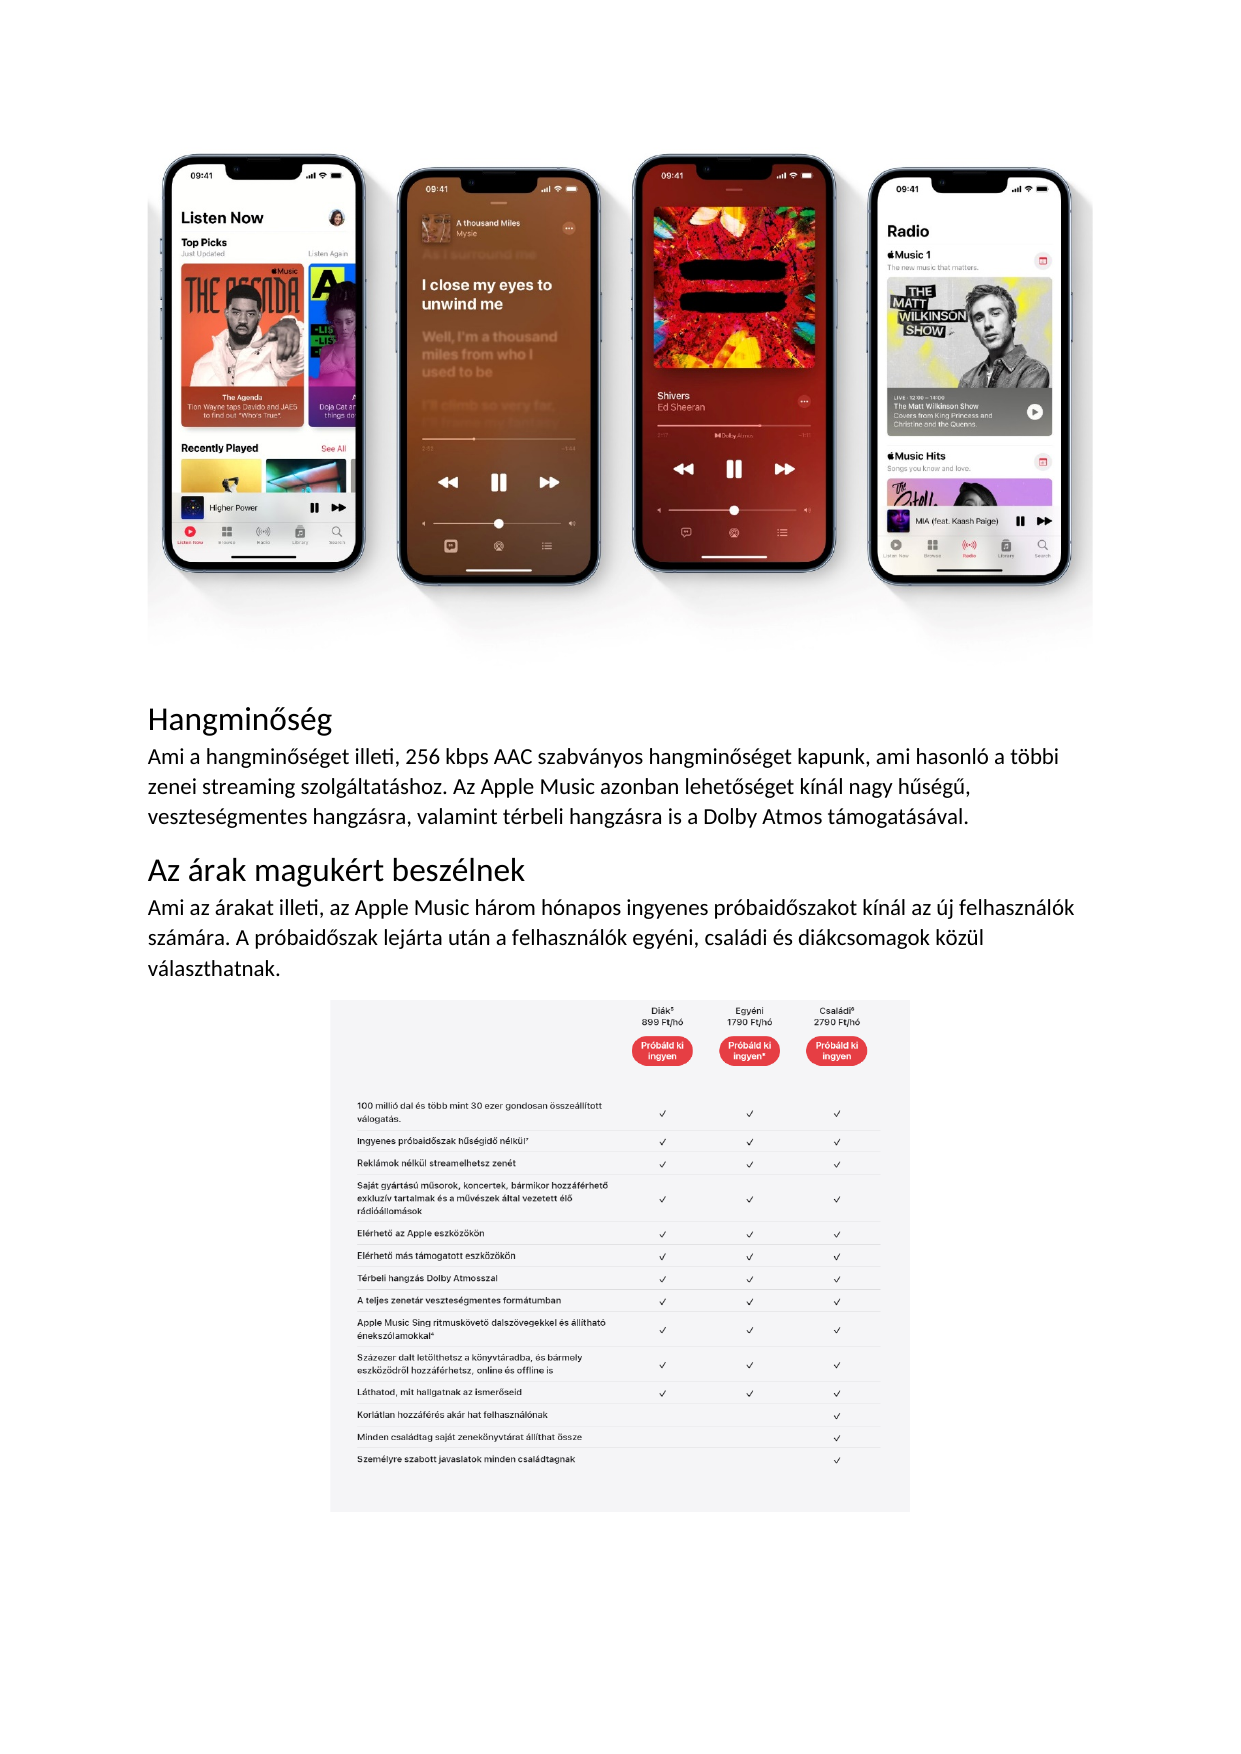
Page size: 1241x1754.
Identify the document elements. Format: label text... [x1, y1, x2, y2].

subtitle Az árak magukért beszélnek [148, 849, 1093, 890]
text Ami az árakat illeti, az Apple Music három hónapos ingyenes próbaidőszakot kínál az új felhasználók számára. A próbaidőszak lejárta után a felhasználók egyéni, családi és diákcsomagok közül választhatnak. [148, 893, 1093, 982]
picture [147, 147, 1093, 680]
picture [330, 1000, 910, 1512]
text Ami a hangminőséget illeti, 256 kbps AAC szabványos hangminőséget kapunk, ami hasonló a többi zenei streaming szolgáltatáshoz. Az Apple Music azonban lehetőséget kínál nagy hűségű, veszteségmentes hangzásra, valamint térbeli hangzásra is a Dolby Atmos támogatásával. [148, 742, 1093, 830]
subtitle Hangminőség [148, 698, 1093, 739]
